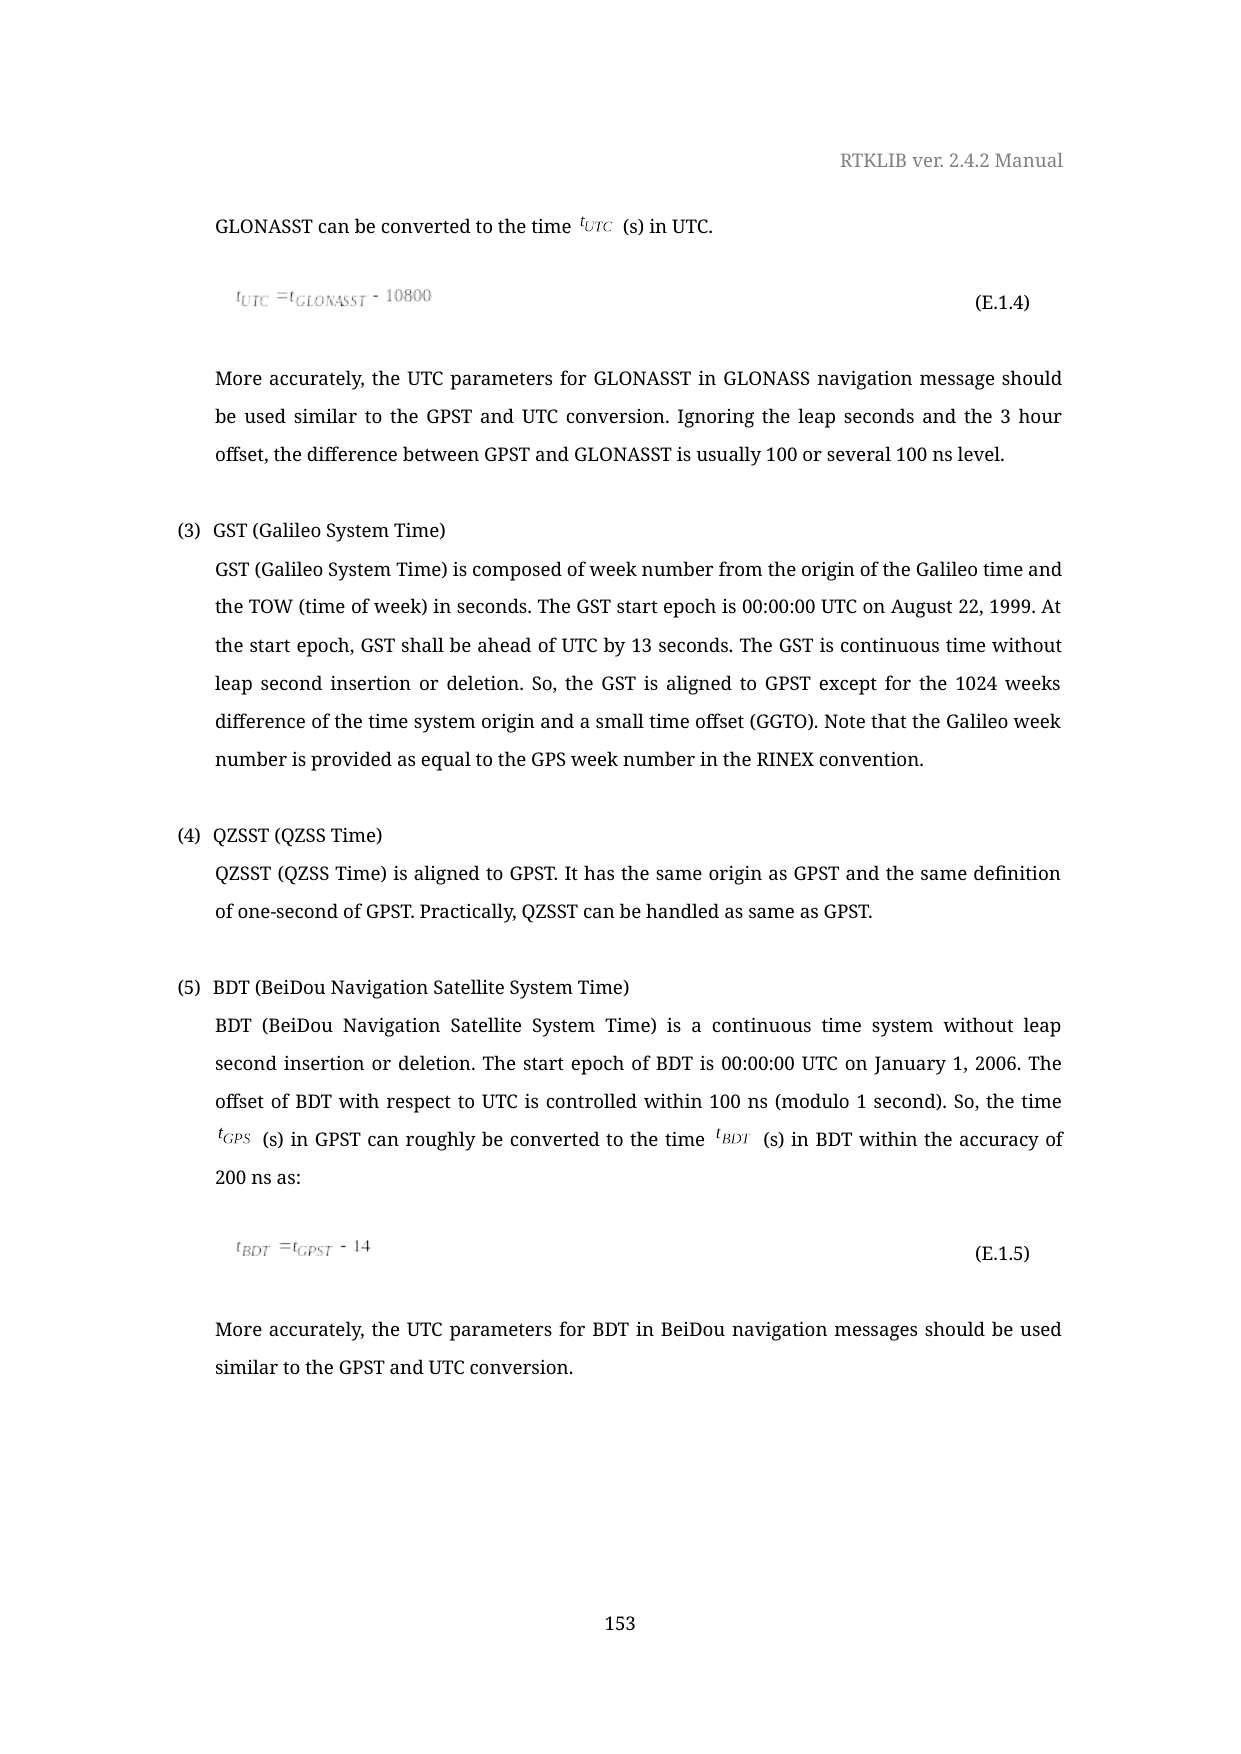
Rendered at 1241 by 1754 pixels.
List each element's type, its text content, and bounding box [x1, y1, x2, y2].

text More accurately, the UTC parameters for GLONASST in GLONASS navigation message should be used similar to the GPST and UTC conversion. Ignoring the leap seconds and the 3 hour offset, the difference between GPST and GLONASST is usually 100 or several 100 ns level. [215, 359, 1063, 473]
text (E.1.4) [233, 283, 1063, 321]
list BDT (BeiDou Navigation Satellite System Time) [177, 968, 1063, 1006]
text QZSST (QZSS Time) is aligned to GPST. It has the same origin as GPST and the same definition of one-second of GPST. Practically, QZSST can be handled as same as GPST. [215, 854, 1063, 930]
text (E.1.5) [233, 1234, 1063, 1272]
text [215, 207, 1063, 245]
text GST (Galileo System Time) is composed of week number from the origin of the Galileo time and the TOW (time of week) in seconds. The GST start epoch is 00:00:00 UTC on August 22, 1999. At the start epoch, GST shall be ahead of UTC by 13 seconds. The GST is continuous time without leap second insertion or deletion. So, the GST is aligned to GPST except for the 1024 weeks difference of the time system origin and a small time offset (GGTO). Note that the Galileo week number is provided as equal to the GPS week number in the RINEX convention. [215, 549, 1063, 778]
text BDT (BeiDou Navigation Satellite System Time) is a continuous time system without leap second insertion or deletion. The start epoch of BDT is 00:00:00 UTC on January 1, 2006. The offset of BDT with respect to UTC is controlled within 100 ns (modulo 1 second). So, the time (s) in GPST can roughly be converted to the time (s) in BDT within the accuracy of 200 ns as: [215, 1006, 1063, 1196]
list GST (Galileo System Time) [177, 512, 1063, 549]
text More accurately, the UTC parameters for BDT in BeiDou navigation messages should be used similar to the GPST and UTC conversion. [215, 1310, 1063, 1386]
list QZSST (QZSS Time) [177, 816, 1063, 854]
